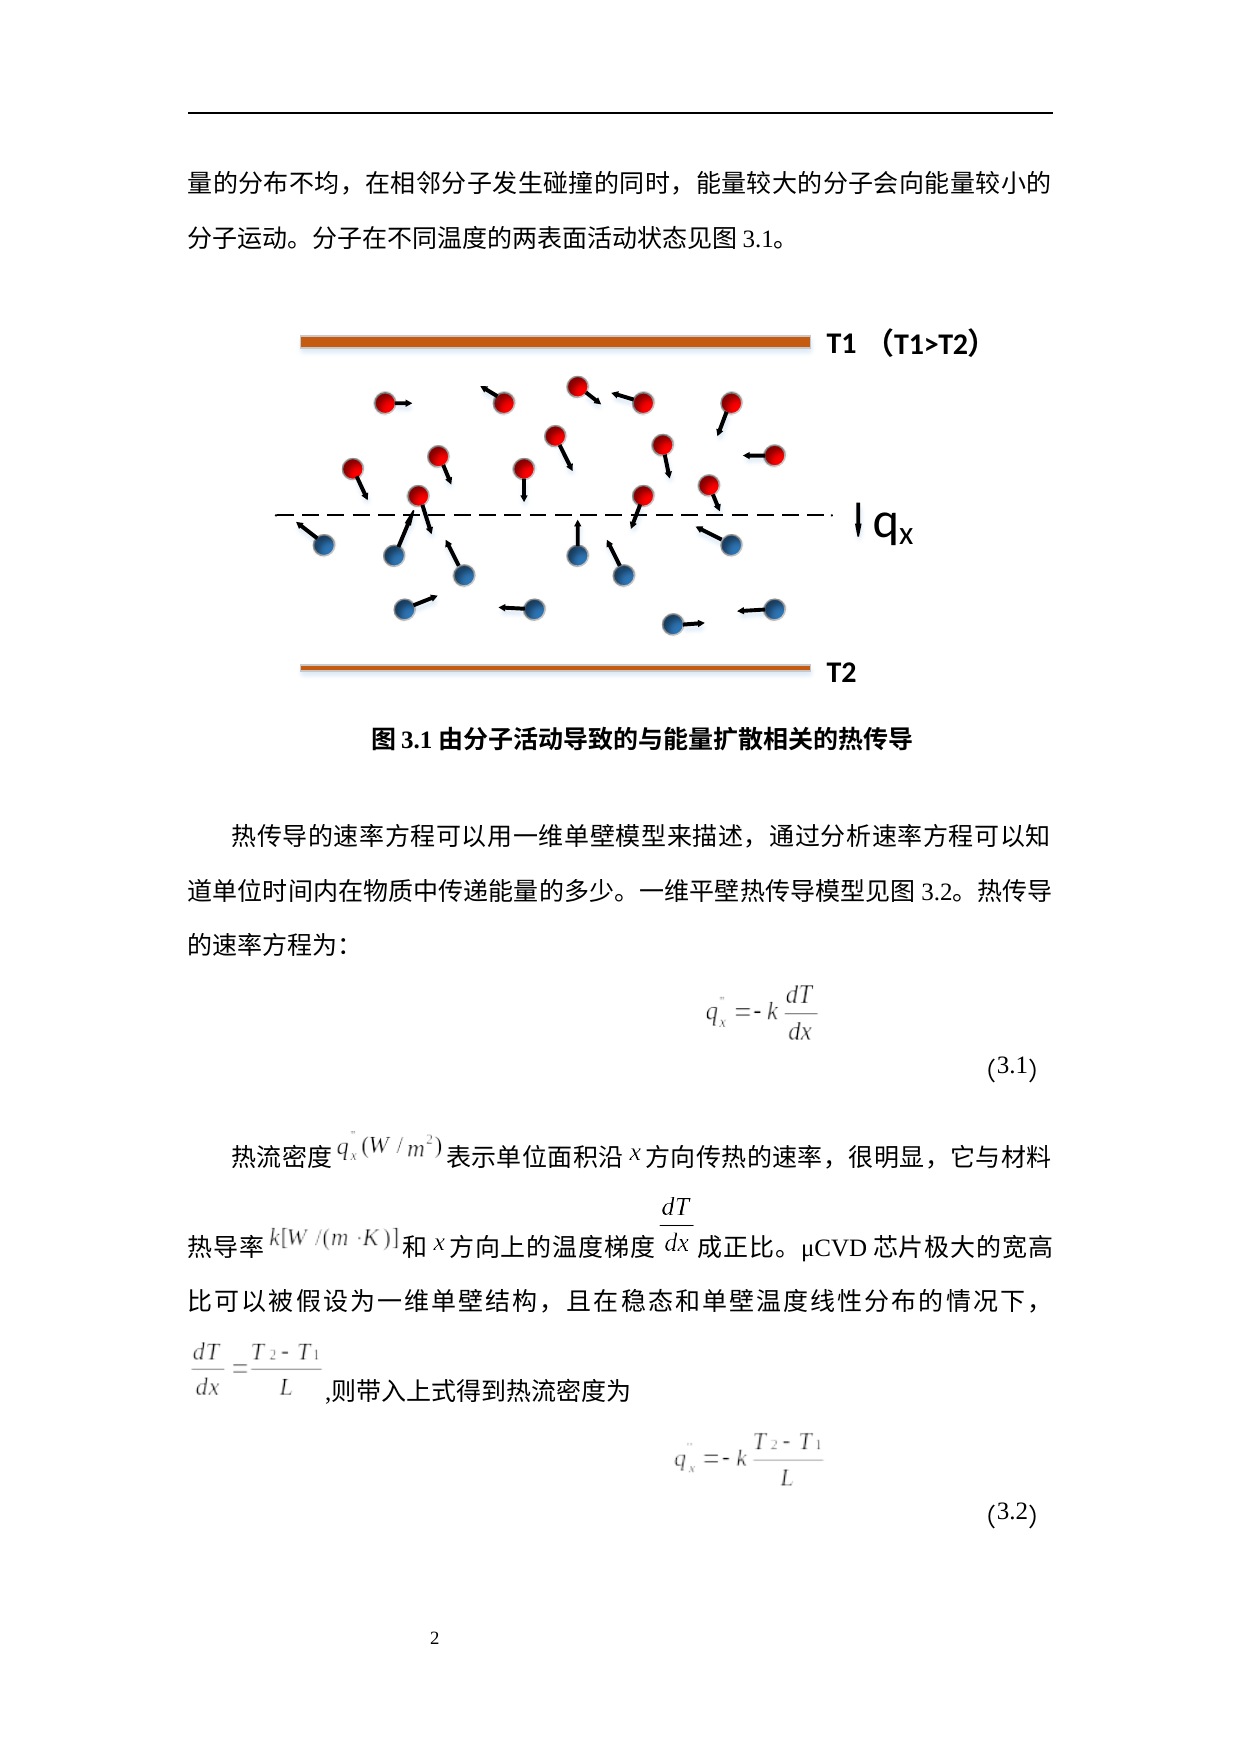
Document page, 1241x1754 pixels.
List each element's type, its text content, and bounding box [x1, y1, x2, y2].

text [187, 164, 1053, 254]
text 热传导的速率方程可以用一维单壁模型来描述，通过分析速率方程可以知道单位时间内在物质中传递能量的多少。一维平壁热传导模型见图3.2。热传导的速率方程为： [187, 817, 1053, 962]
text 热流密度表示单位面积沿方向传热的速率，很明显，它与材料热导率和方向上的温度梯度成正比。μCVD芯片极大的宽高比可以被假设为一维单壁结构，且在稳态和单壁温度线性分布的情况下，,则带入上式得到热流密度为 [187, 1124, 1053, 1408]
text （3.1） [187, 980, 1053, 1088]
text 图3.1 由分子活动导致的与能量扩散相关的热传导 [187, 719, 1053, 756]
text （3.2） [187, 1426, 1053, 1534]
